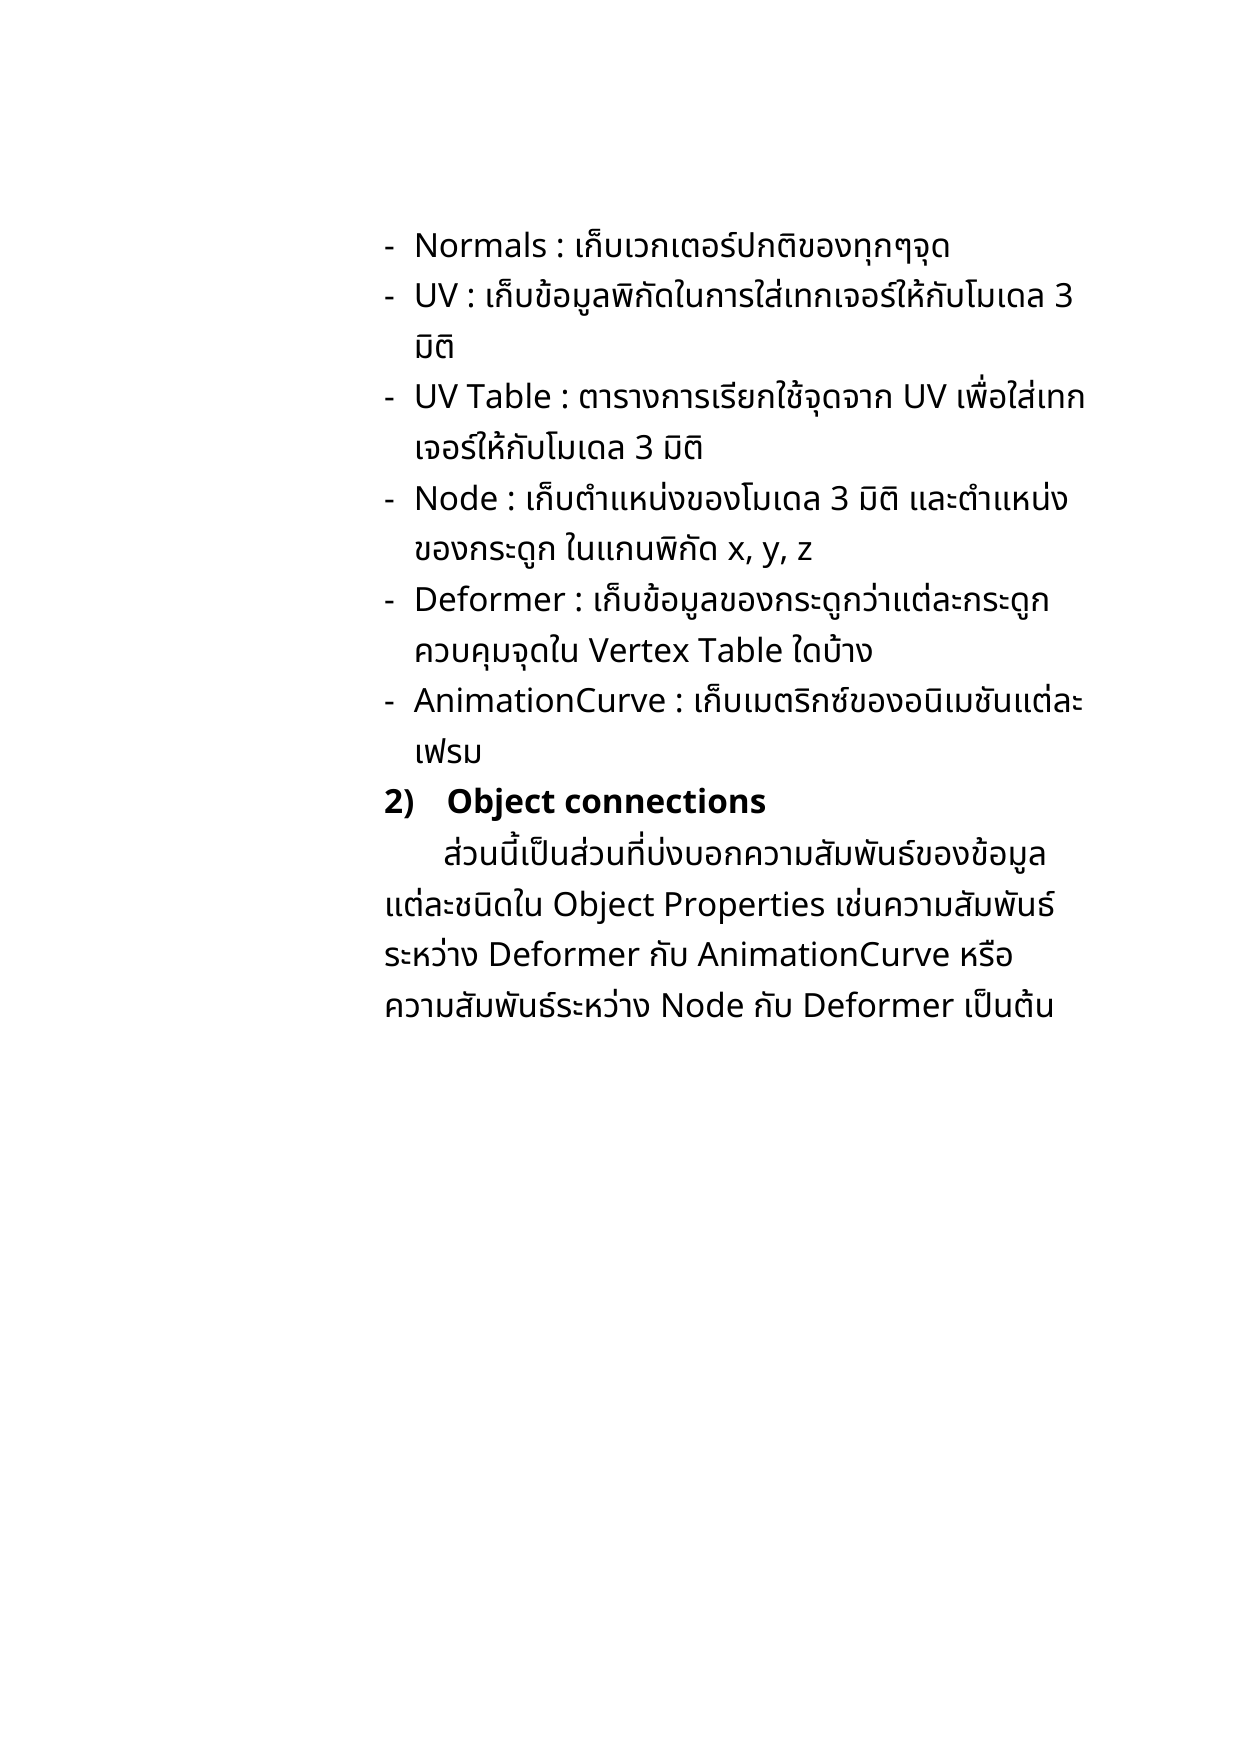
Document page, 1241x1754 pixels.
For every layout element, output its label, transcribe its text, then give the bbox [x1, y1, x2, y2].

list Node : เก็บตำแหน่งของโมเดล 3 มิติ และตำแหน่งของกระดูก ในแกนพิกัด x, y, z [384, 474, 1090, 576]
list UV Table : ตารางการเรียกใช้จุดจาก UV เพื่อใส่เทกเจอร์ให้กับโมเดล 3 มิติ [384, 373, 1090, 474]
text ส่วนนี้เป็นส่วนที่บ่งบอกความสัมพันธ์ของข้อมูลแต่ละชนิดใน Object Properties เช่นความสัมพันธ์ระหว่าง Deformer กับ AnimationCurve หรือ ความสัมพันธ์ระหว่าง Node กับ Deformer เป็นต้น [384, 830, 1090, 1032]
list Deformer : เก็บข้อมูลของกระดูกว่าแต่ละกระดูกควบคุมจุดใน Vertex Table ใดบ้าง [384, 576, 1090, 677]
list Object connections [384, 778, 1090, 823]
list UV : เก็บข้อมูลพิกัดในการใส่เทกเจอร์ให้กับโมเดล 3 มิติ [384, 272, 1090, 373]
list Normals : เก็บเวกเตอร์ปกติของทุกๆจุด [384, 222, 1090, 272]
list AnimationCurve : เก็บเมตริกซ์ของอนิเมชันแต่ละเฟรม [384, 677, 1090, 778]
